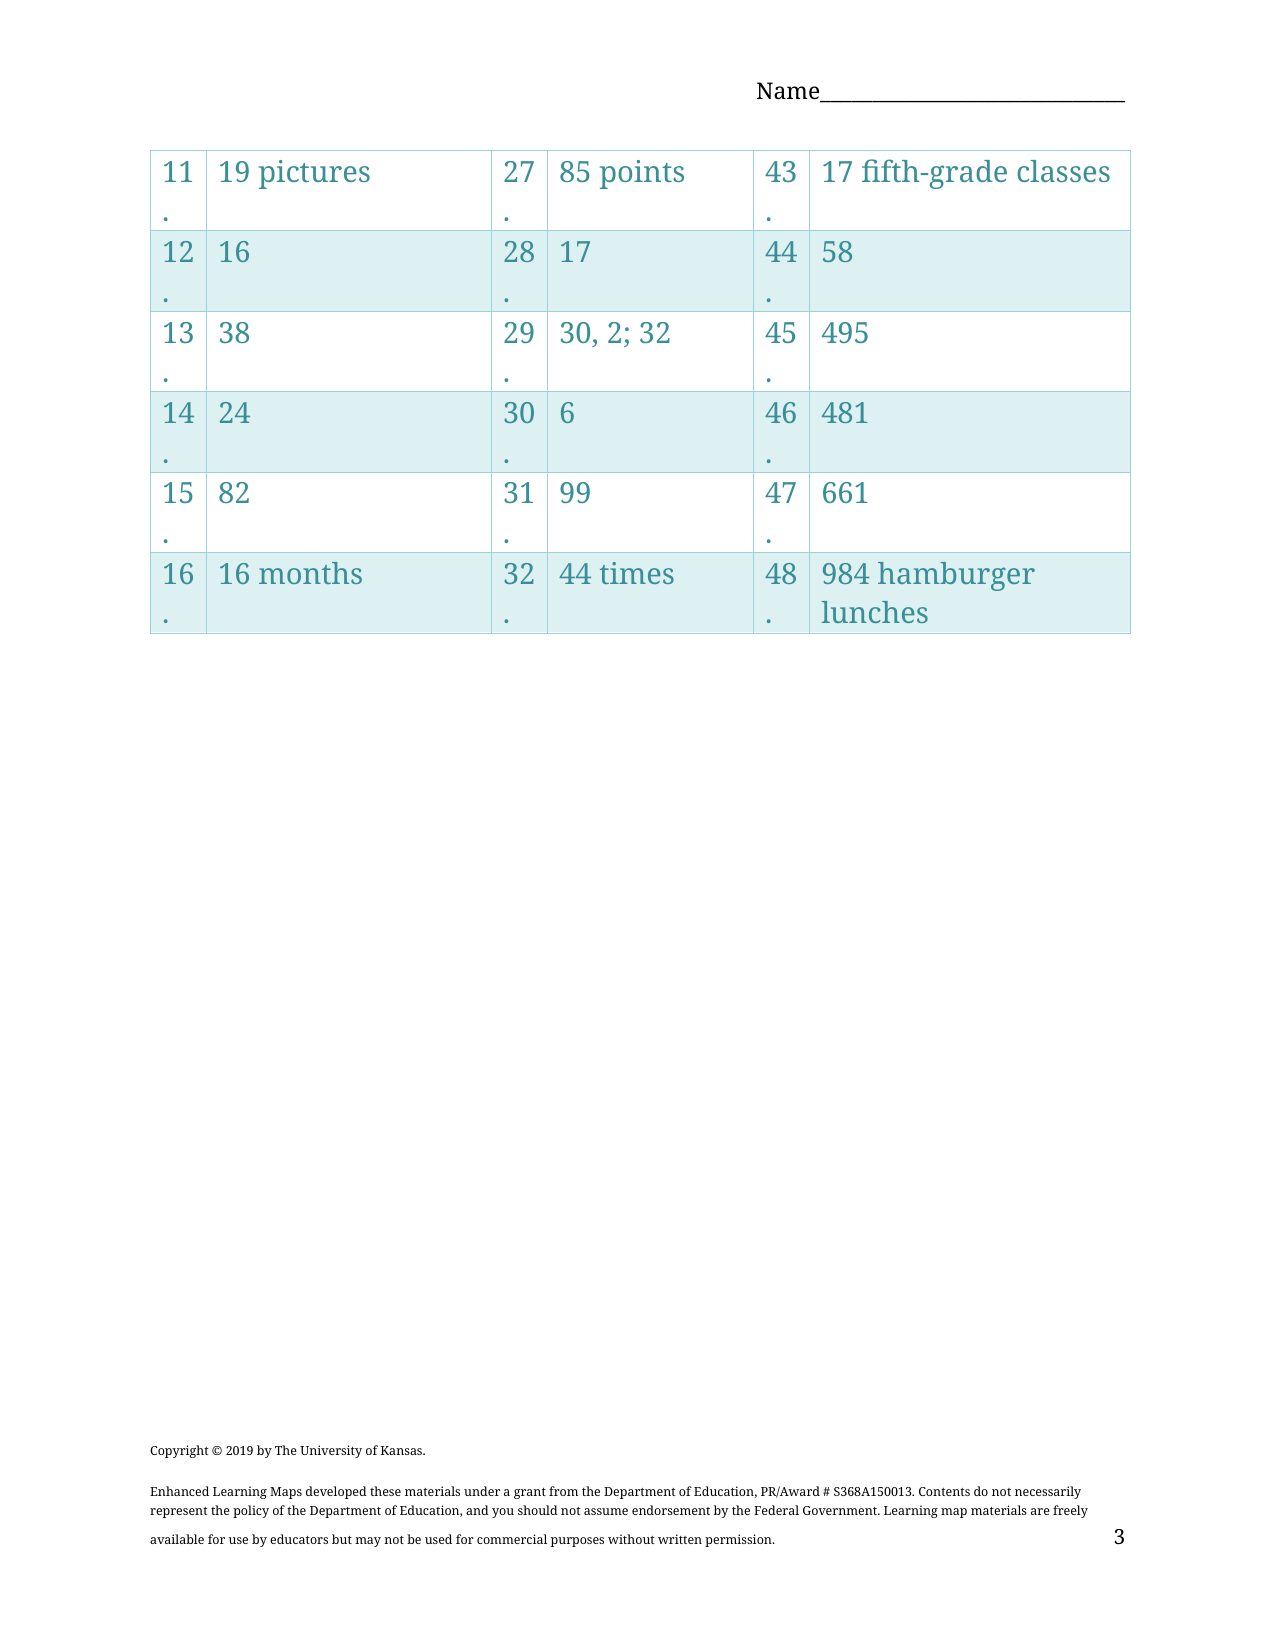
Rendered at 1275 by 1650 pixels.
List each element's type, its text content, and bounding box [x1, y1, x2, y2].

table_cell 43. [754, 151, 809, 230]
table_cell 16 [207, 231, 491, 311]
table_cell 984 hamburger lunches [810, 553, 1130, 632]
table_cell 17 [548, 231, 753, 311]
table_cell 82 [207, 473, 491, 552]
table_cell 30. [492, 392, 547, 472]
table_cell 38 [207, 312, 491, 391]
table_cell 48. [754, 553, 809, 632]
table_cell 12. [151, 231, 206, 311]
table_cell 19 pictures [207, 151, 491, 230]
table_cell 32. [492, 553, 547, 632]
table_cell 16. [151, 553, 206, 632]
table_cell 47. [754, 473, 809, 552]
table_cell 24 [207, 392, 491, 472]
table_cell 661 [810, 473, 1130, 552]
table_cell 495 [810, 312, 1130, 391]
table_cell 11. [151, 151, 206, 230]
table_cell 45. [754, 312, 809, 391]
table_cell 15. [151, 473, 206, 552]
table_cell 27. [492, 151, 547, 230]
table_cell 99 [548, 473, 753, 552]
table_cell 30, 2; 32 [548, 312, 753, 391]
table_cell 31. [492, 473, 547, 552]
table_cell 6 [548, 392, 753, 472]
table_cell 44 times [548, 553, 753, 632]
table_cell 13. [151, 312, 206, 391]
table_cell 28. [492, 231, 547, 311]
table_cell 17 fifth-grade classes [810, 151, 1130, 230]
table_cell 44. [754, 231, 809, 311]
table_cell 46. [754, 392, 809, 472]
table_cell 481 [810, 392, 1130, 472]
table_cell 85 points [548, 151, 753, 230]
table_cell 16 months [207, 553, 491, 632]
table_cell 14. [151, 392, 206, 472]
table_cell 58 [810, 231, 1130, 311]
table_cell 29. [492, 312, 547, 391]
